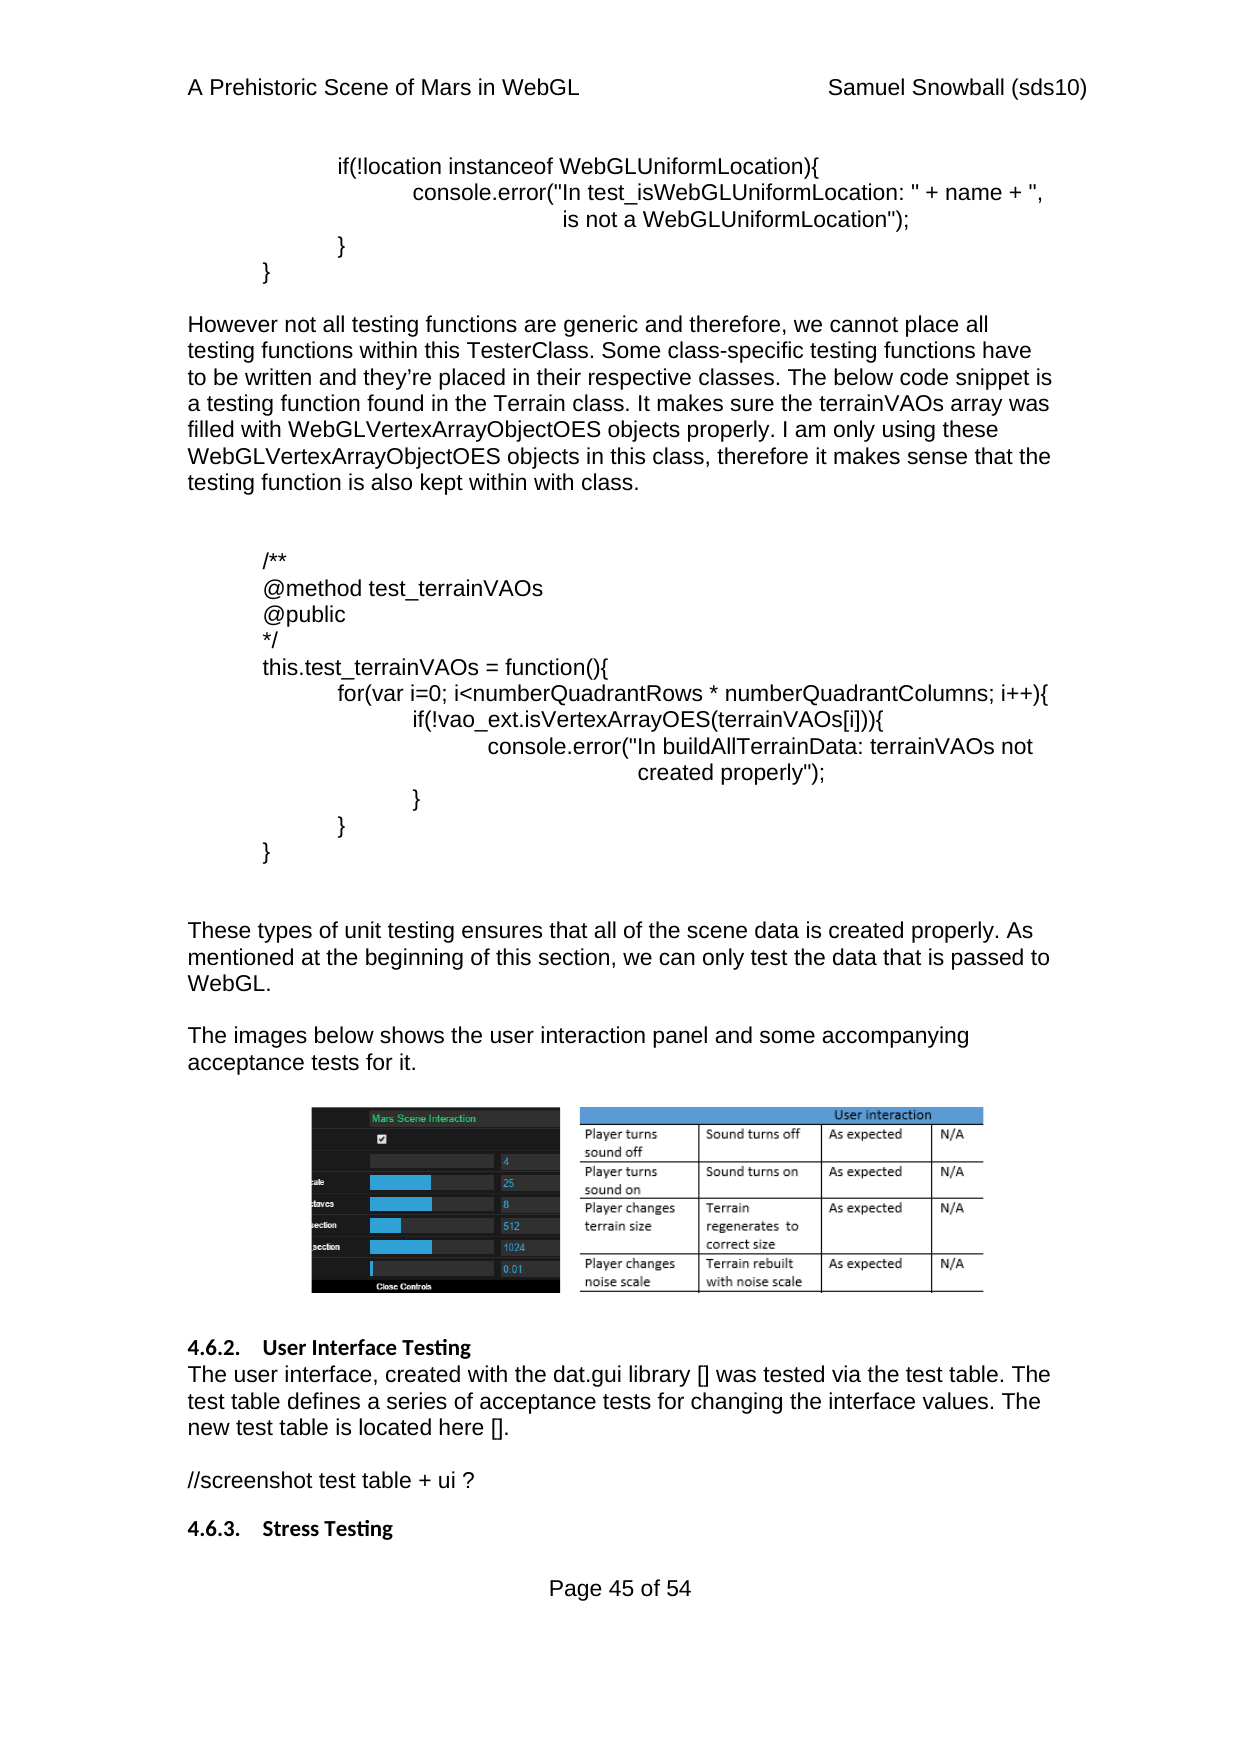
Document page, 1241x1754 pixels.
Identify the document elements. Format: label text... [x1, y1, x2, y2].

text However not all testing functions are generic and therefore, we cannot place all testing functions within this TesterClass. Some class-specific testing functions have to be written and they’re placed in their respective classes. The below code snippet is a testing function found in the Terrain class. It makes sure the terrainVAOs array was filled with WebGLVertexArrayObjectOES objects properly. I am only using these WebGLVertexArrayObjectOES objects in this class, therefore it makes sense that the testing function is also kept within with class. [187, 311, 1053, 495]
text } [187, 785, 1053, 812]
text } [187, 258, 1053, 284]
text } [187, 232, 1053, 258]
text //screenshot test table + ui ? [187, 1467, 1053, 1493]
text The images below shows the user interaction panel and some accompanying acceptance tests for it. [187, 1022, 1053, 1075]
picture [344, 1107, 561, 1293]
text These types of unit testing ensures that all of the scene data is created properly. As mentioned at the beginning of this section, we can only test the data that is passed to WebGL. [187, 917, 1053, 996]
text */ [187, 627, 1053, 653]
text if(!location instanceof WebGLUniformLocation){ [187, 153, 1053, 179]
picture [579, 1107, 984, 1293]
text @method test_terrainVAOs [187, 574, 1053, 601]
subtitle Stress Testing [187, 1514, 1053, 1542]
text console.error("In test_isWebGLUniformLocation: " + name + ", is not a WebGLUniformLocation"); [187, 179, 1053, 232]
text } [187, 812, 1053, 838]
text for(var i=0; i<numberQuadrantRows * numberQuadrantColumns; i++){ [187, 680, 1053, 706]
subtitle User Interface Testing [187, 1333, 1053, 1361]
text console.error("In buildAllTerrainData: terrainVAOs not created properly"); [187, 733, 1053, 785]
text if(!vao_ext.isVertexArrayOES(terrainVAOs[i])){ [187, 706, 1053, 733]
text this.test_terrainVAOs = function(){ [187, 653, 1053, 680]
text } [187, 838, 1053, 864]
text The user interface, created with the dat.gui library [] was tested via the test table. The test table defines a series of acceptance tests for changing the interface values. The new test table is located here []. [187, 1361, 1053, 1440]
text @public [187, 601, 1053, 627]
text /** [187, 548, 1053, 574]
